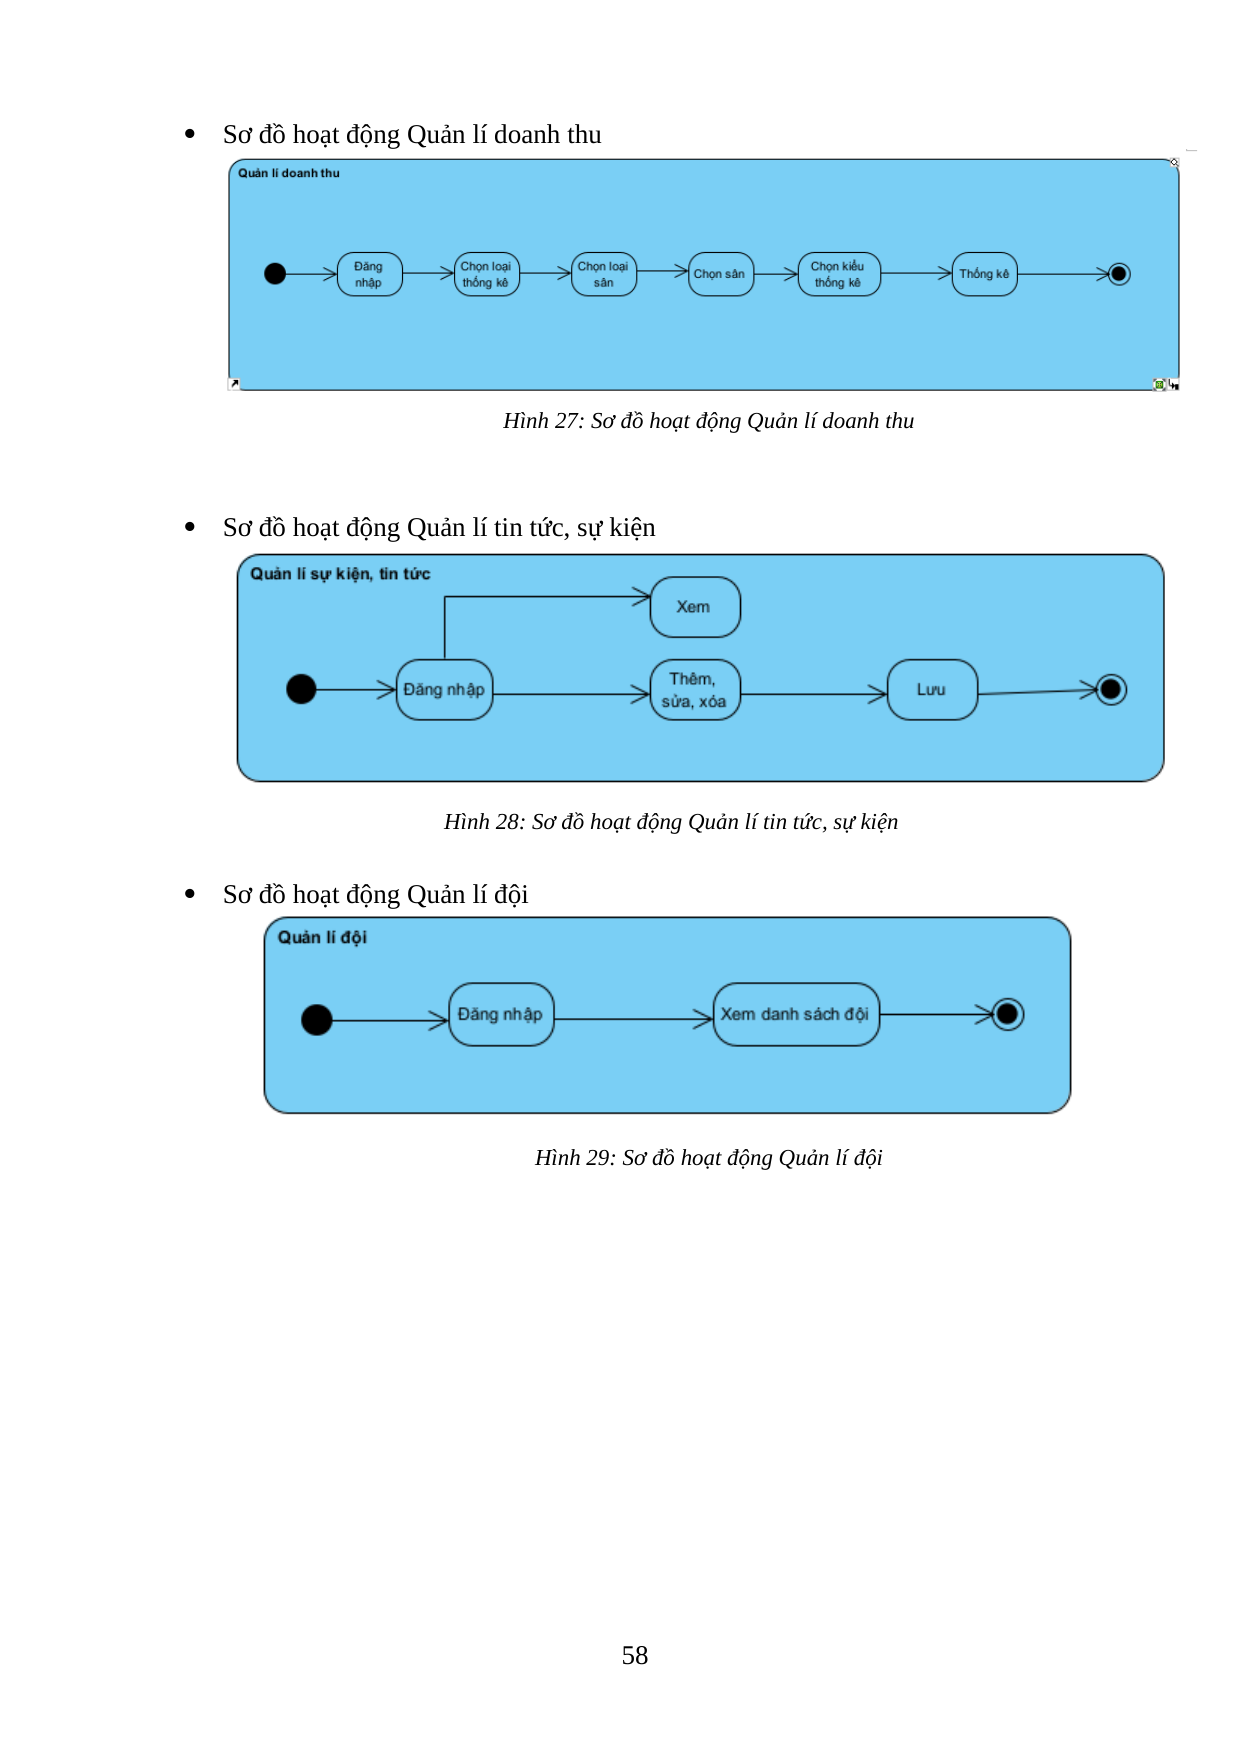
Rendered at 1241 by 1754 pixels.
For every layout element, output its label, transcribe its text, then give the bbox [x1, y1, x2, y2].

picture [222, 149, 1198, 407]
picture [222, 542, 1198, 808]
picture [242, 909, 1103, 1144]
list Sơ đồ hoạt động Quản lí đội [185, 878, 1122, 910]
list Hình 28: Sơ đồ hoạt động Quản lí doanh thu [298, 407, 1122, 433]
text Hình 29: Sơ đồ hoạt động Quản lí tin tức, sự kiện [148, 808, 1122, 834]
list Hình 30: Sơ đồ hoạt động Quản lí đội [223, 1144, 1122, 1170]
list Sơ đồ hoạt động Quản lí tin tức, sự kiện [185, 511, 1122, 542]
list Sơ đồ hoạt động Quản lí doanh thu [185, 118, 1122, 149]
